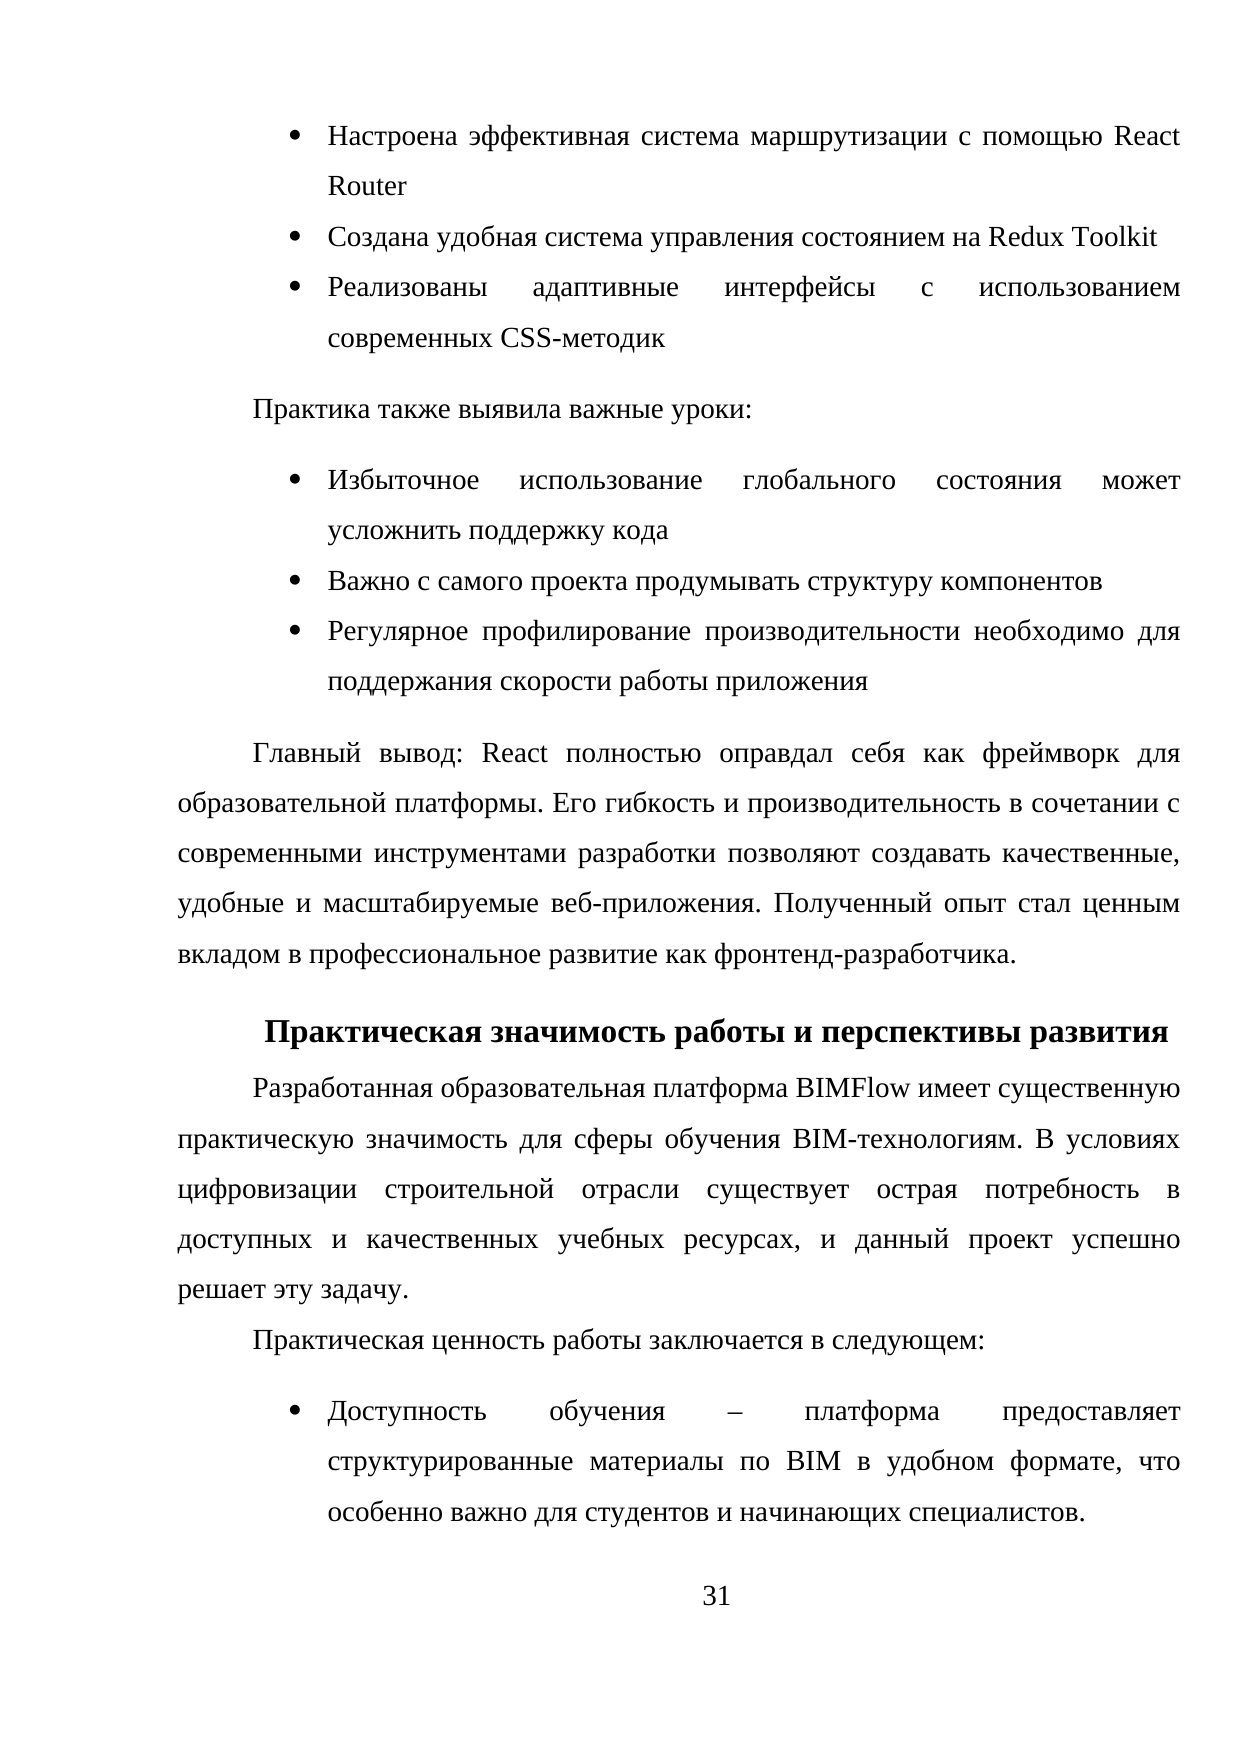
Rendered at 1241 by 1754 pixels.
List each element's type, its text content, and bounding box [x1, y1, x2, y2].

subtitle Практическая значимость работы и перспективы развития [177, 1011, 1181, 1049]
list Настроена эффективная система маршрутизации с помощью React Router [290, 118, 1181, 202]
text Разработанная образовательная платформа BIMFlow имеет существенную практическую значимость для сферы обучения BIM-технологиям. В условиях цифровизации строительной отрасли существует острая потребность в доступных и качественных учебных ресурсах, и данный проект успешно решает эту задачу. [177, 1070, 1181, 1305]
list Важно с самого проекта продумывать структуру компонентов [290, 563, 1181, 596]
list Создана удобная система управления состоянием на Redux Toolkit [290, 219, 1181, 252]
list Реализованы адаптивные интерфейсы с использованием современных CSS-методик [290, 269, 1181, 353]
text Практика также выявила важные уроки: [177, 391, 1181, 424]
text Практическая ценность работы заключается в следующем: [177, 1322, 1181, 1356]
list Избыточное использование глобального состояния может усложнить поддержку кода [290, 462, 1181, 546]
list Доступность обучения – платформа предоставляет структурированные материалы по BIM в удобном формате, что особенно важно для студентов и начинающих специалистов. [290, 1393, 1181, 1527]
text Главный вывод: React полностью оправдал себя как фреймворк для образовательной платформы. Его гибкость и производительность в сочетании с современными инструментами разработки позволяют создавать качественные, удобные и масштабируемые веб-приложения. Полученный опыт стал ценным вкладом в профессиональное развитие как фронтенд-разработчика. [177, 735, 1181, 969]
list Регулярное профилирование производительности необходимо для поддержания скорости работы приложения [290, 613, 1181, 697]
